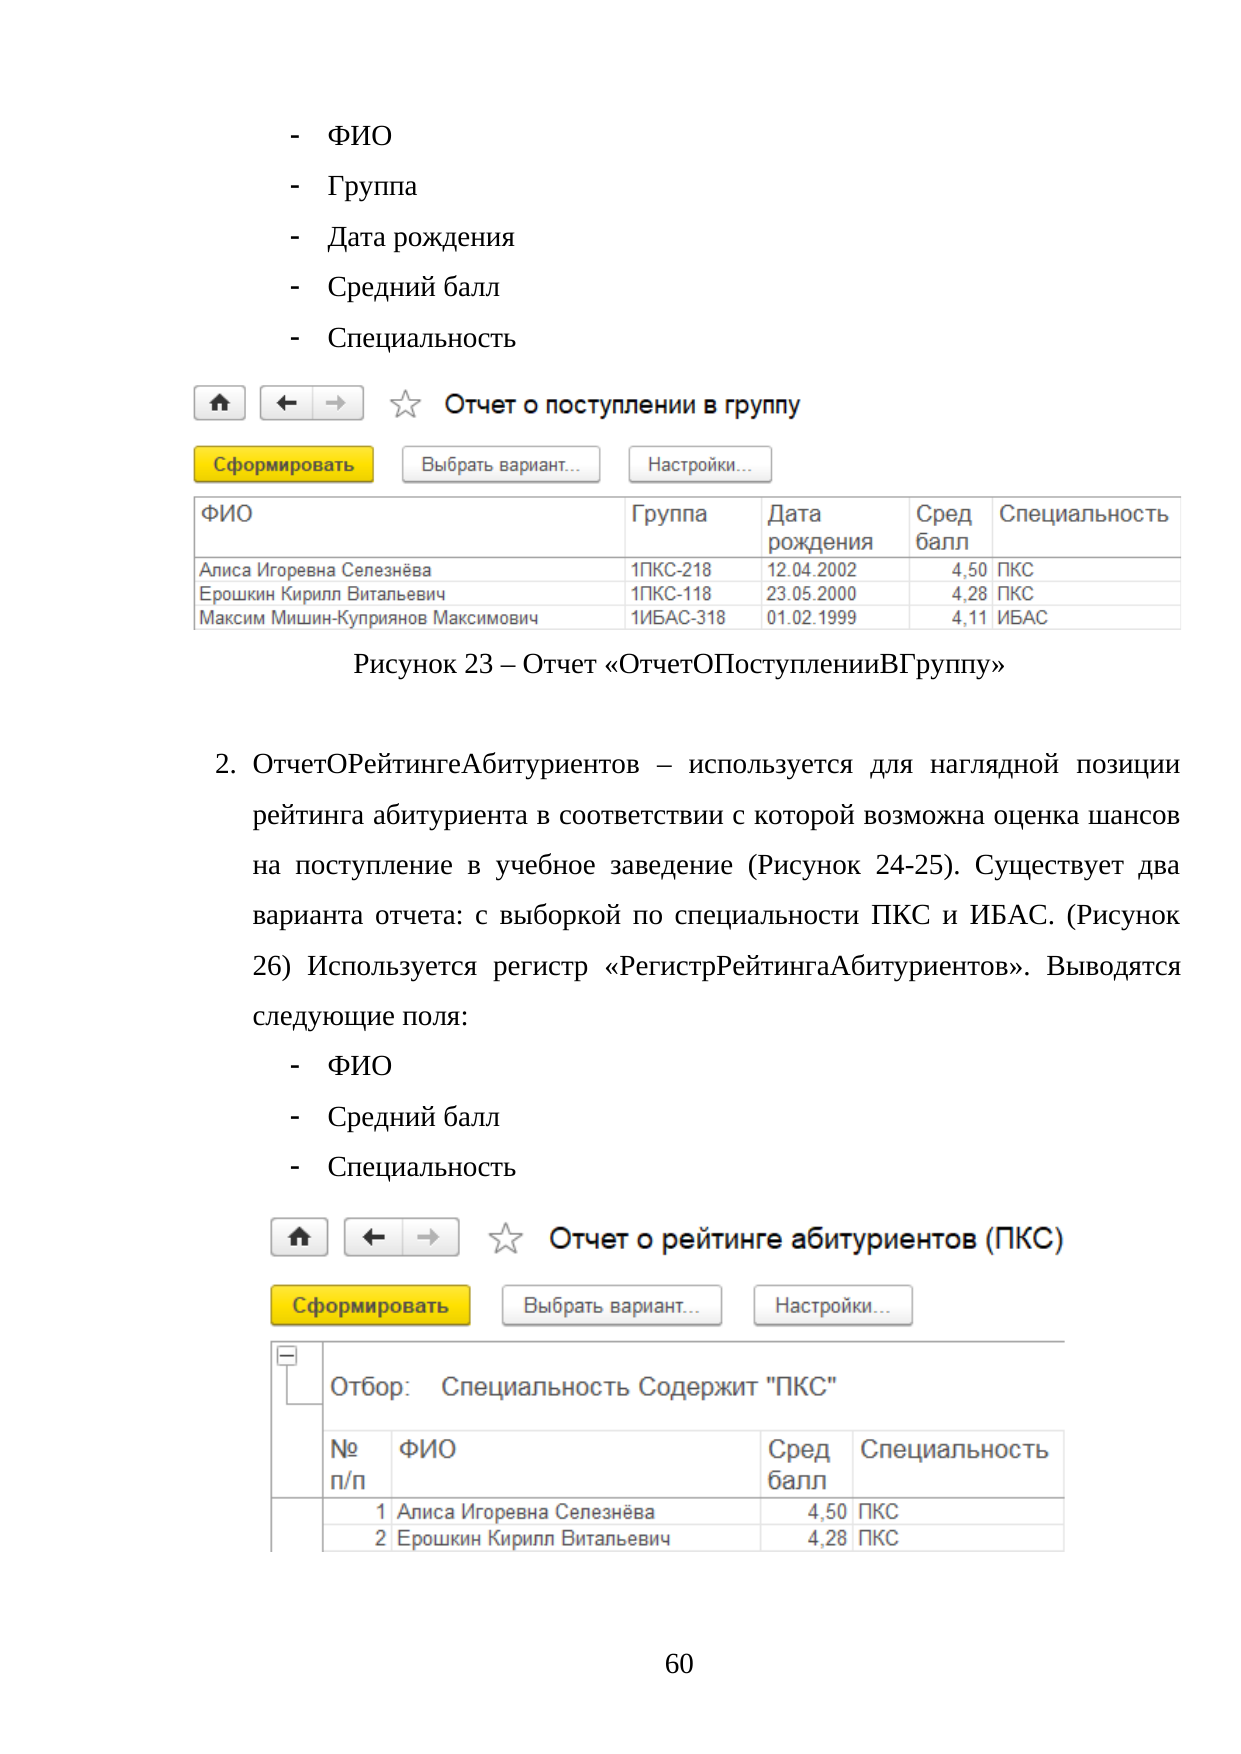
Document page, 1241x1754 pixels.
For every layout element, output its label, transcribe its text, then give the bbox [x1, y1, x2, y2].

list Специальность [290, 1149, 1181, 1183]
picture [177, 370, 1182, 630]
text Рисунок 23 – Отчет «ОтчетОПоступленииВГруппу» [177, 646, 1181, 679]
list Специальность [290, 320, 1181, 353]
list Средний балл [290, 269, 1181, 303]
list Дата рождения [290, 219, 1181, 253]
list Группа [290, 168, 1181, 202]
list ФИО [290, 1048, 1181, 1082]
list ФИО [290, 118, 1181, 152]
list ОтчетОРейтингеАбитуриентов – используется для наглядной позиции рейтинга абитуриента в соответствии с которой возможна оценка шансов на поступление в учебное заведение (Рисунок 24-25). Существует два варианта отчета: с выборкой по специальности ПКС и ИБАС. (Рисунок 26) Используется регистр «РегистрРейтингаАбитуриентов». Выводятся следующие поля: [215, 747, 1181, 1032]
picture [252, 1199, 1065, 1552]
list Средний балл [290, 1099, 1181, 1132]
